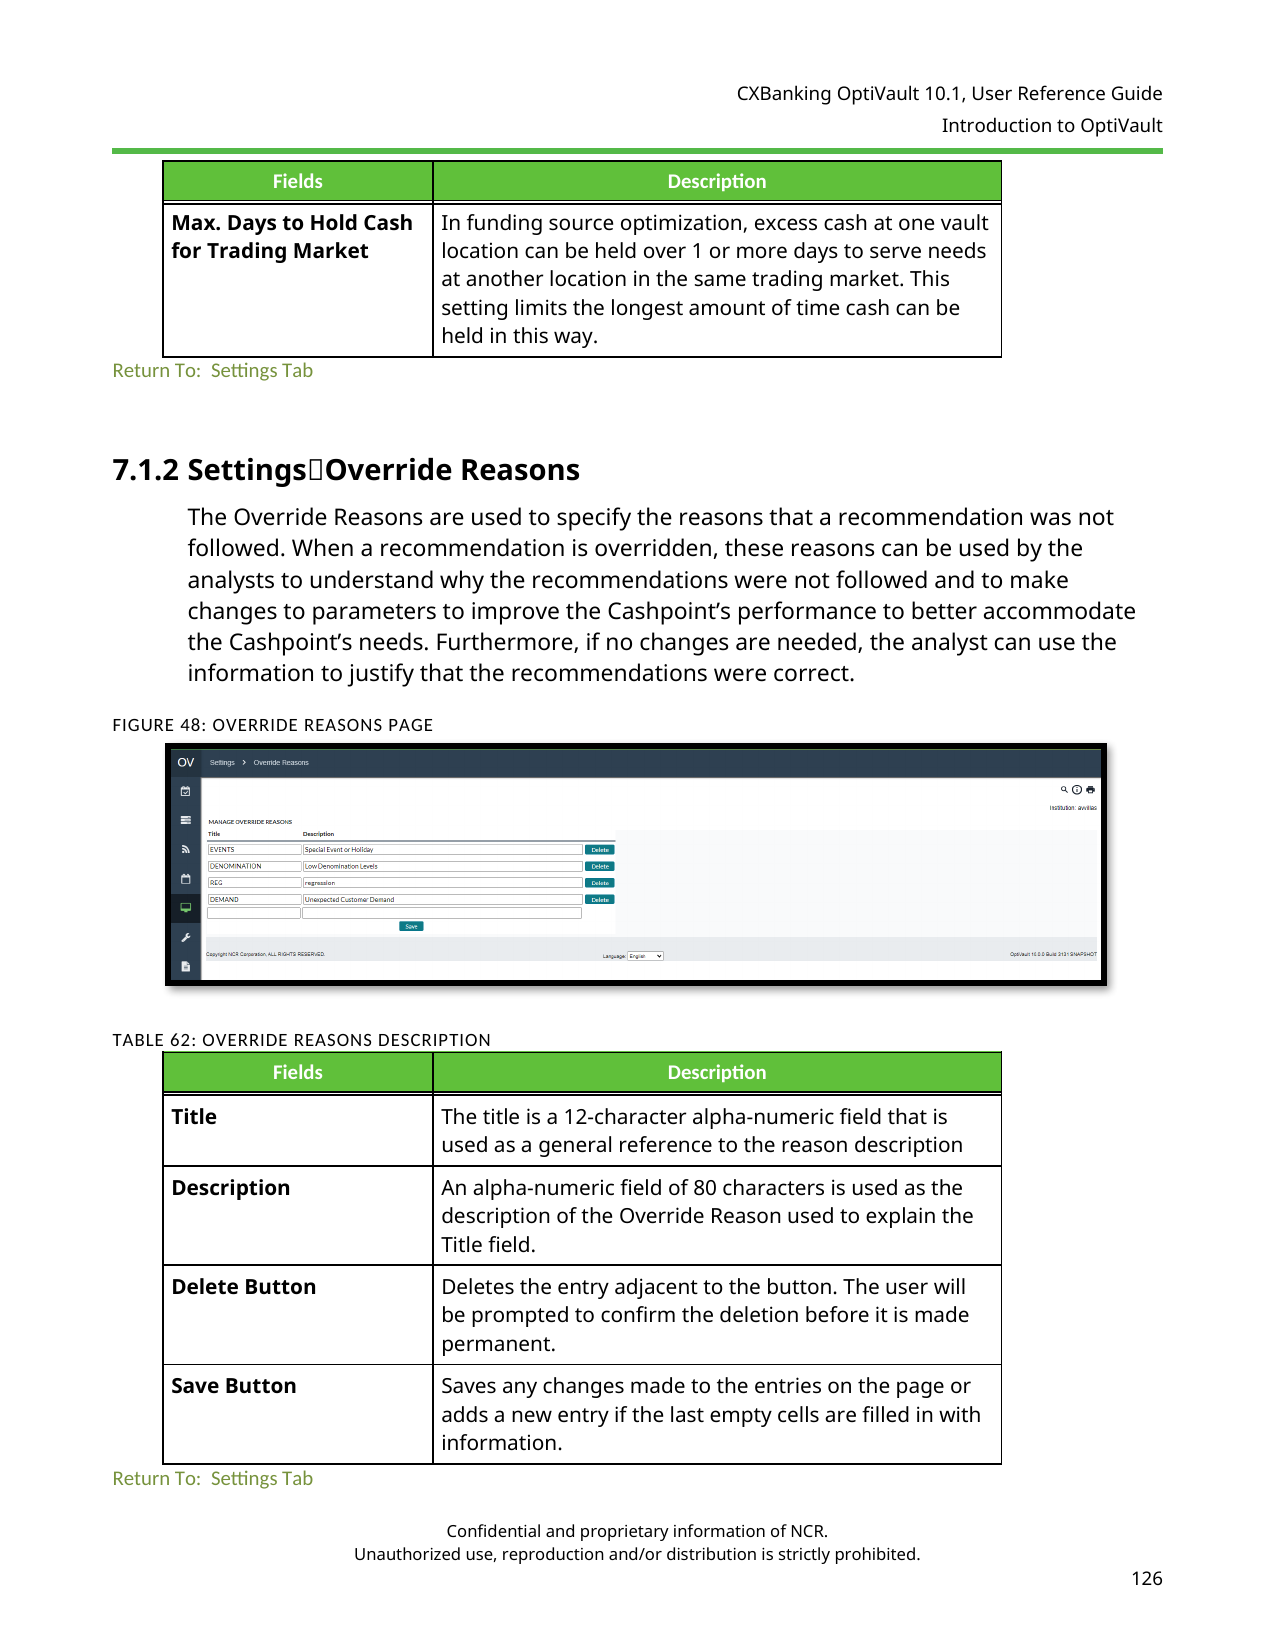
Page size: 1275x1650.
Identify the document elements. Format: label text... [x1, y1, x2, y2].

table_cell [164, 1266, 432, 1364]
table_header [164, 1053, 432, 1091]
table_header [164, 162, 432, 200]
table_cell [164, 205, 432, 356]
picture [171, 749, 1101, 980]
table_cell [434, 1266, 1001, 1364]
subtitle SettingsOverride Reasons [112, 449, 1163, 488]
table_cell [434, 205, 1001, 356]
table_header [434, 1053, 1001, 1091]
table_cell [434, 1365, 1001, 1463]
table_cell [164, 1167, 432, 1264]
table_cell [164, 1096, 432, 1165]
text Return To: Settings Tab [112, 1465, 1163, 1490]
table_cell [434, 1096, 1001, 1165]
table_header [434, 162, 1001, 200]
text Return To: Settings Tab [112, 358, 1163, 383]
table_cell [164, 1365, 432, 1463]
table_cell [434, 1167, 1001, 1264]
text The Override Reasons are used to specify the reasons that a recommendation was not followed. When a recommendation is overridden, these reasons can be used by the analysts to understand why the recommendations were not followed and to make changes to parameters to improve the Cashpoint’s performance to better accommodate the Cashpoint’s needs. Furthermore, if no changes are needed, the analyst can use the information to justify that the recommendations were correct. [187, 501, 1163, 688]
